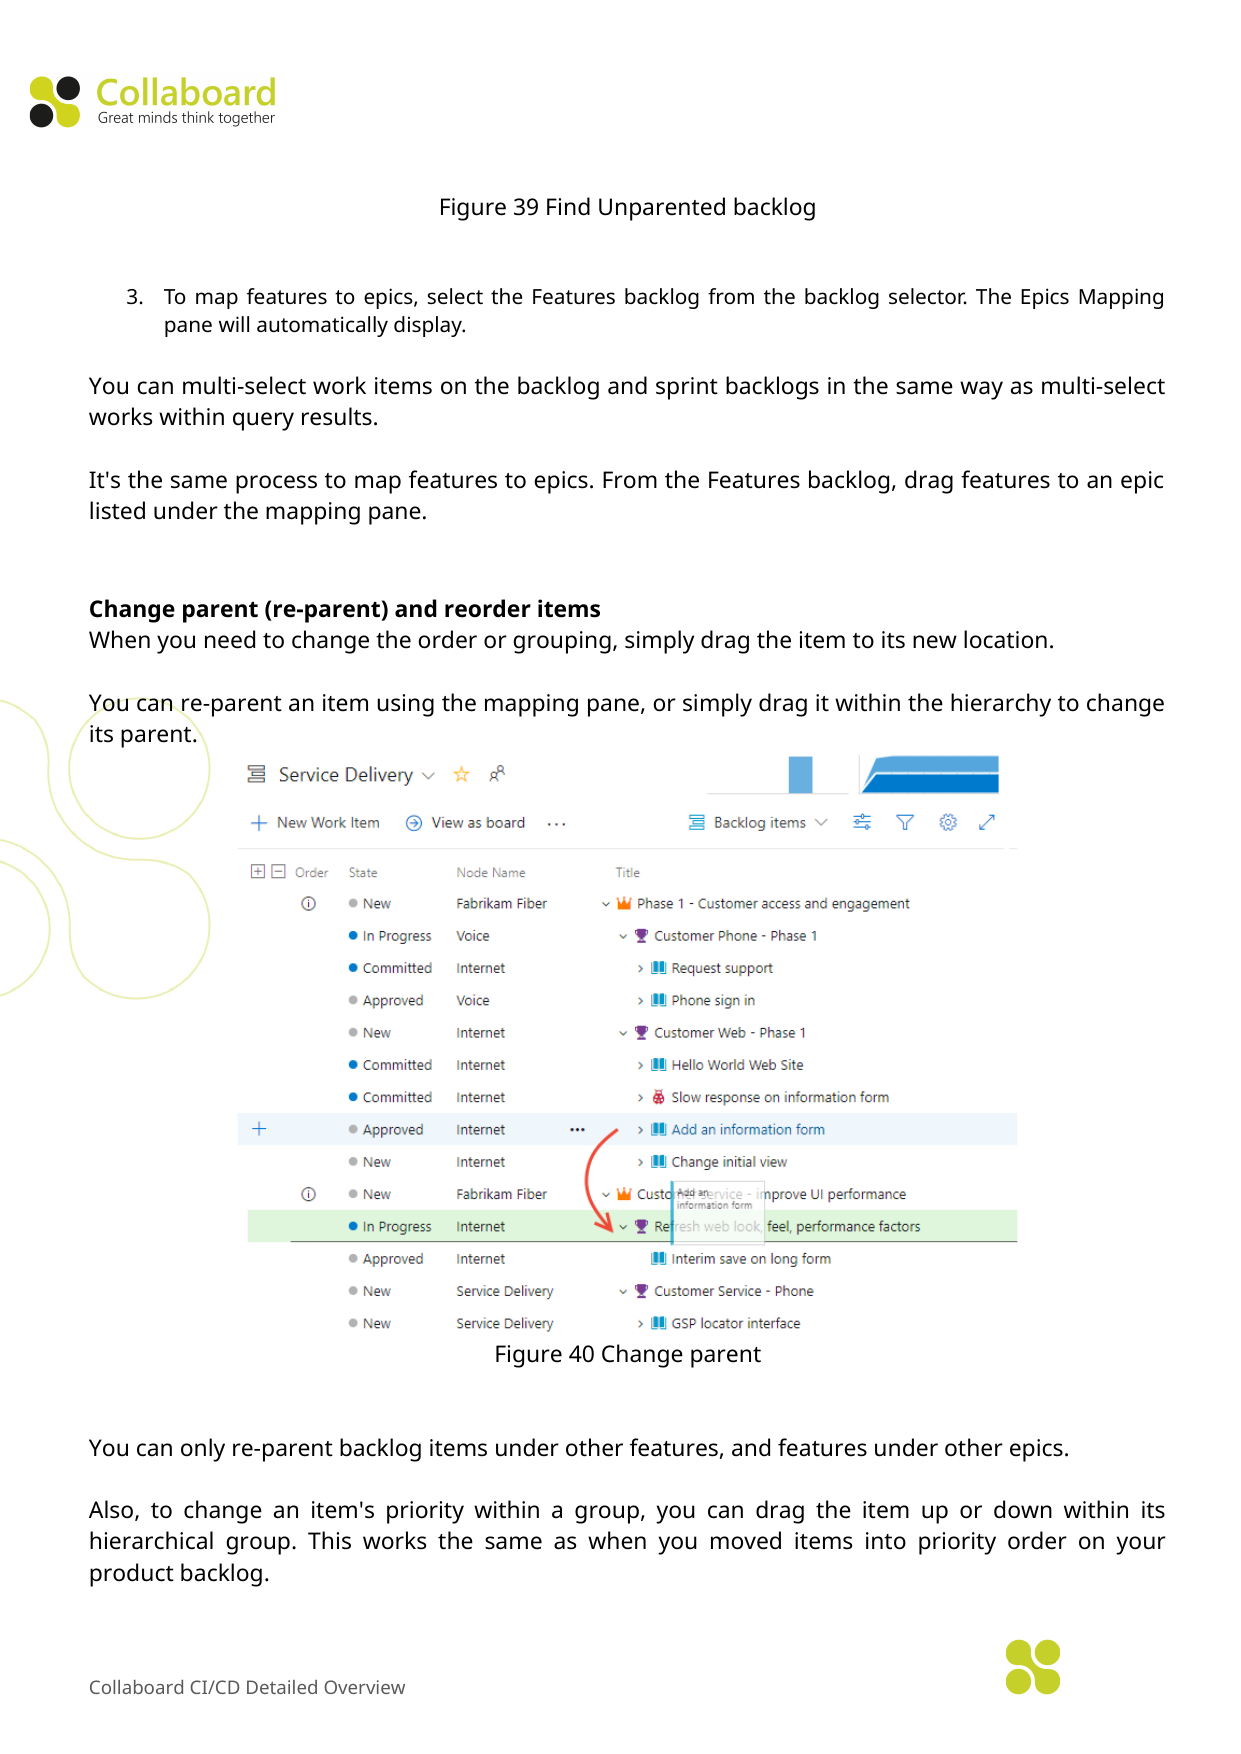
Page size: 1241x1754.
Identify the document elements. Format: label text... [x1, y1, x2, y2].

picture [237, 749, 1018, 1338]
subtitle Change parent (re-parent) and reorder items [89, 593, 1167, 624]
text Figure 39 Find Unparented backlog [89, 191, 1167, 222]
picture [29, 73, 278, 129]
text Figure 40 Change parent [89, 1338, 1167, 1369]
text Also, to change an item's priority within a group, you can drag the item up or down within its hierarchical group. This works the same as when you moved items into priority order on your product backlog. [89, 1494, 1167, 1588]
text When you need to change the order or grouping, simply drag the item to its new location. [89, 624, 1167, 655]
text You can re-parent an item using the mapping pane, or simply drag it within the hierarchy to change its parent. [89, 687, 1167, 749]
text You can multi-select work items on the backlog and sprint backlogs in the same way as multi-select works within query results. [89, 370, 1167, 432]
picture [0, 693, 215, 1004]
list To map features to epics, select the Features backlog from the backlog selector. The Epics Mapping pane will automatically display. [126, 282, 1167, 339]
picture [1005, 1639, 1061, 1695]
text It's the same process to map features to epics. From the Features backlog, drag features to an epic listed under the mapping pane. [89, 464, 1167, 526]
text You can only re-parent backlog items under other features, and features under other epics. [89, 1432, 1167, 1463]
